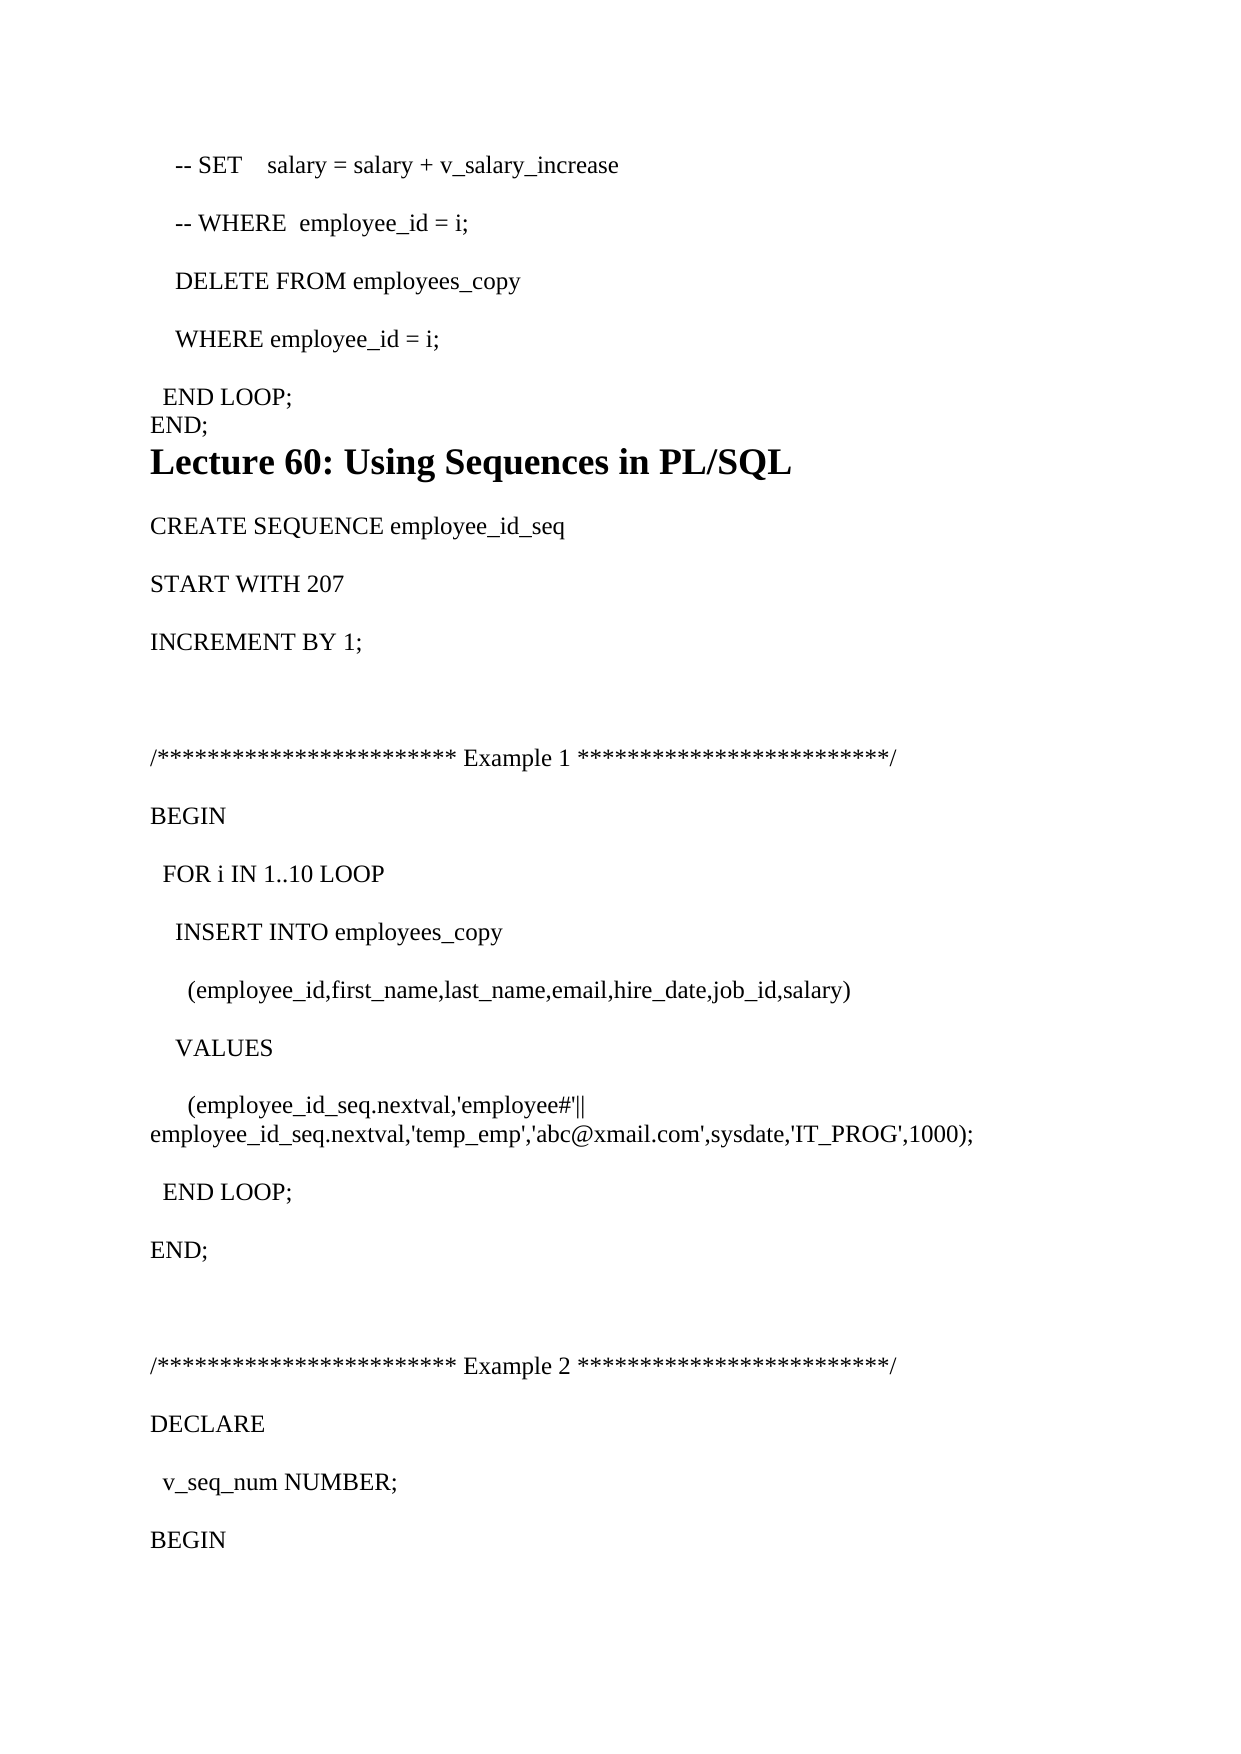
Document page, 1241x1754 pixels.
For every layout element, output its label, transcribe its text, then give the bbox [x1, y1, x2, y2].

text END; [150, 1235, 1090, 1264]
text -- WHERE employee_id = i; [150, 208, 1090, 237]
text END; [150, 410, 1090, 439]
text (employee_id_seq.nextval,'employee#'||employee_id_seq.nextval,'temp_emp','abc@xmail.com',sysdate,'IT_PROG',1000); [150, 1091, 1090, 1148]
text DELETE FROM employees_copy [150, 266, 1090, 294]
text END LOOP; [150, 382, 1090, 410]
text CREATE SEQUENCE employee_id_seq [150, 511, 1090, 540]
text END LOOP; [150, 1177, 1090, 1206]
text INSERT INTO employees_copy [150, 917, 1090, 946]
text BEGIN [150, 801, 1090, 830]
text BEGIN [150, 1525, 1090, 1553]
text INCREMENT BY 1; [150, 627, 1090, 656]
text WHERE employee_id = i; [150, 324, 1090, 352]
text START WITH 207 [150, 569, 1090, 598]
text -- SET salary = salary + v_salary_increase [150, 150, 1090, 179]
text v_seq_num NUMBER; [150, 1467, 1090, 1496]
text VALUES [150, 1033, 1090, 1061]
text FOR i IN 1..10 LOOP [150, 859, 1090, 888]
text DECLARE [150, 1409, 1090, 1438]
text Lecture 60: Using Sequences in PL/SQL [150, 439, 1090, 482]
text (employee_id,first_name,last_name,email,hire_date,job_id,salary) [150, 975, 1090, 1003]
text /************************ Example 2 *************************/ [150, 1351, 1090, 1380]
text /************************ Example 1 *************************/ [150, 743, 1090, 772]
